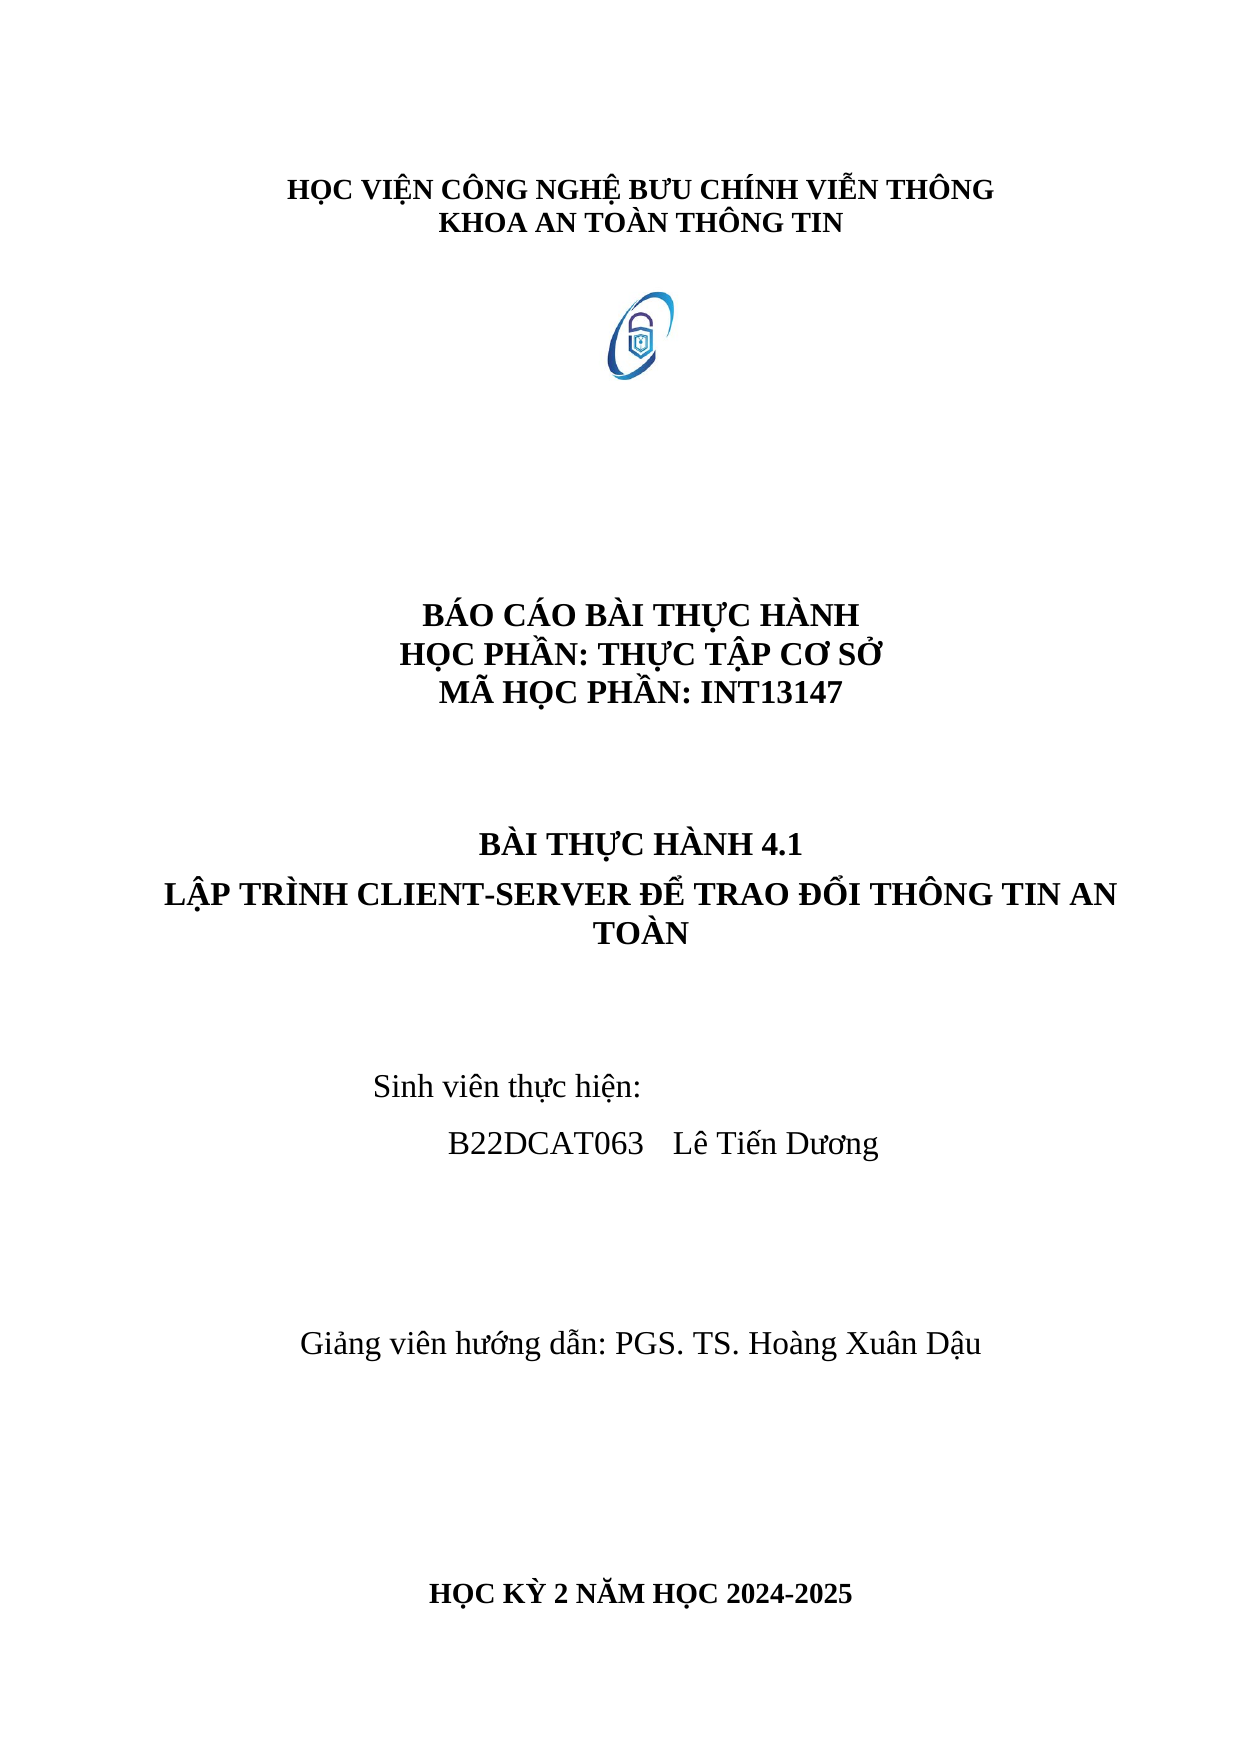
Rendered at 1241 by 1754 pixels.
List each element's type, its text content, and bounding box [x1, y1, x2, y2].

text BÀI THỰC HÀNH 4.1 [148, 824, 1134, 862]
text KHOA AN TOÀN THÔNG TIN [148, 205, 1134, 239]
text MÃ HỌC PHẦN: INT13147 [148, 672, 1134, 711]
text HỌC VIỆN CÔNG NGHỆ BƯU CHÍNH VIỄN THÔNG [148, 172, 1134, 205]
text Sinh viên thực hiện: [298, 1067, 1134, 1105]
text HỌC KỲ 2 NĂM HỌC 2024-2025 [148, 1509, 1134, 1610]
text B22DCAT063 Lê Tiến Dương [373, 1123, 1134, 1162]
text BÁO CÁO BÀI THỰC HÀNH [148, 596, 1134, 634]
text Giảng viên hướng dẫn: PGS. TS. Hoàng Xuân Dậu [148, 1323, 1134, 1362]
text HỌC PHẦN: THỰC TẬP CƠ SỞ [148, 634, 1134, 672]
picture [579, 272, 702, 395]
text LẬP TRÌNH CLIENT-SERVER ĐỂ TRAO ĐỔI THÔNG TIN AN TOÀN [148, 874, 1134, 951]
